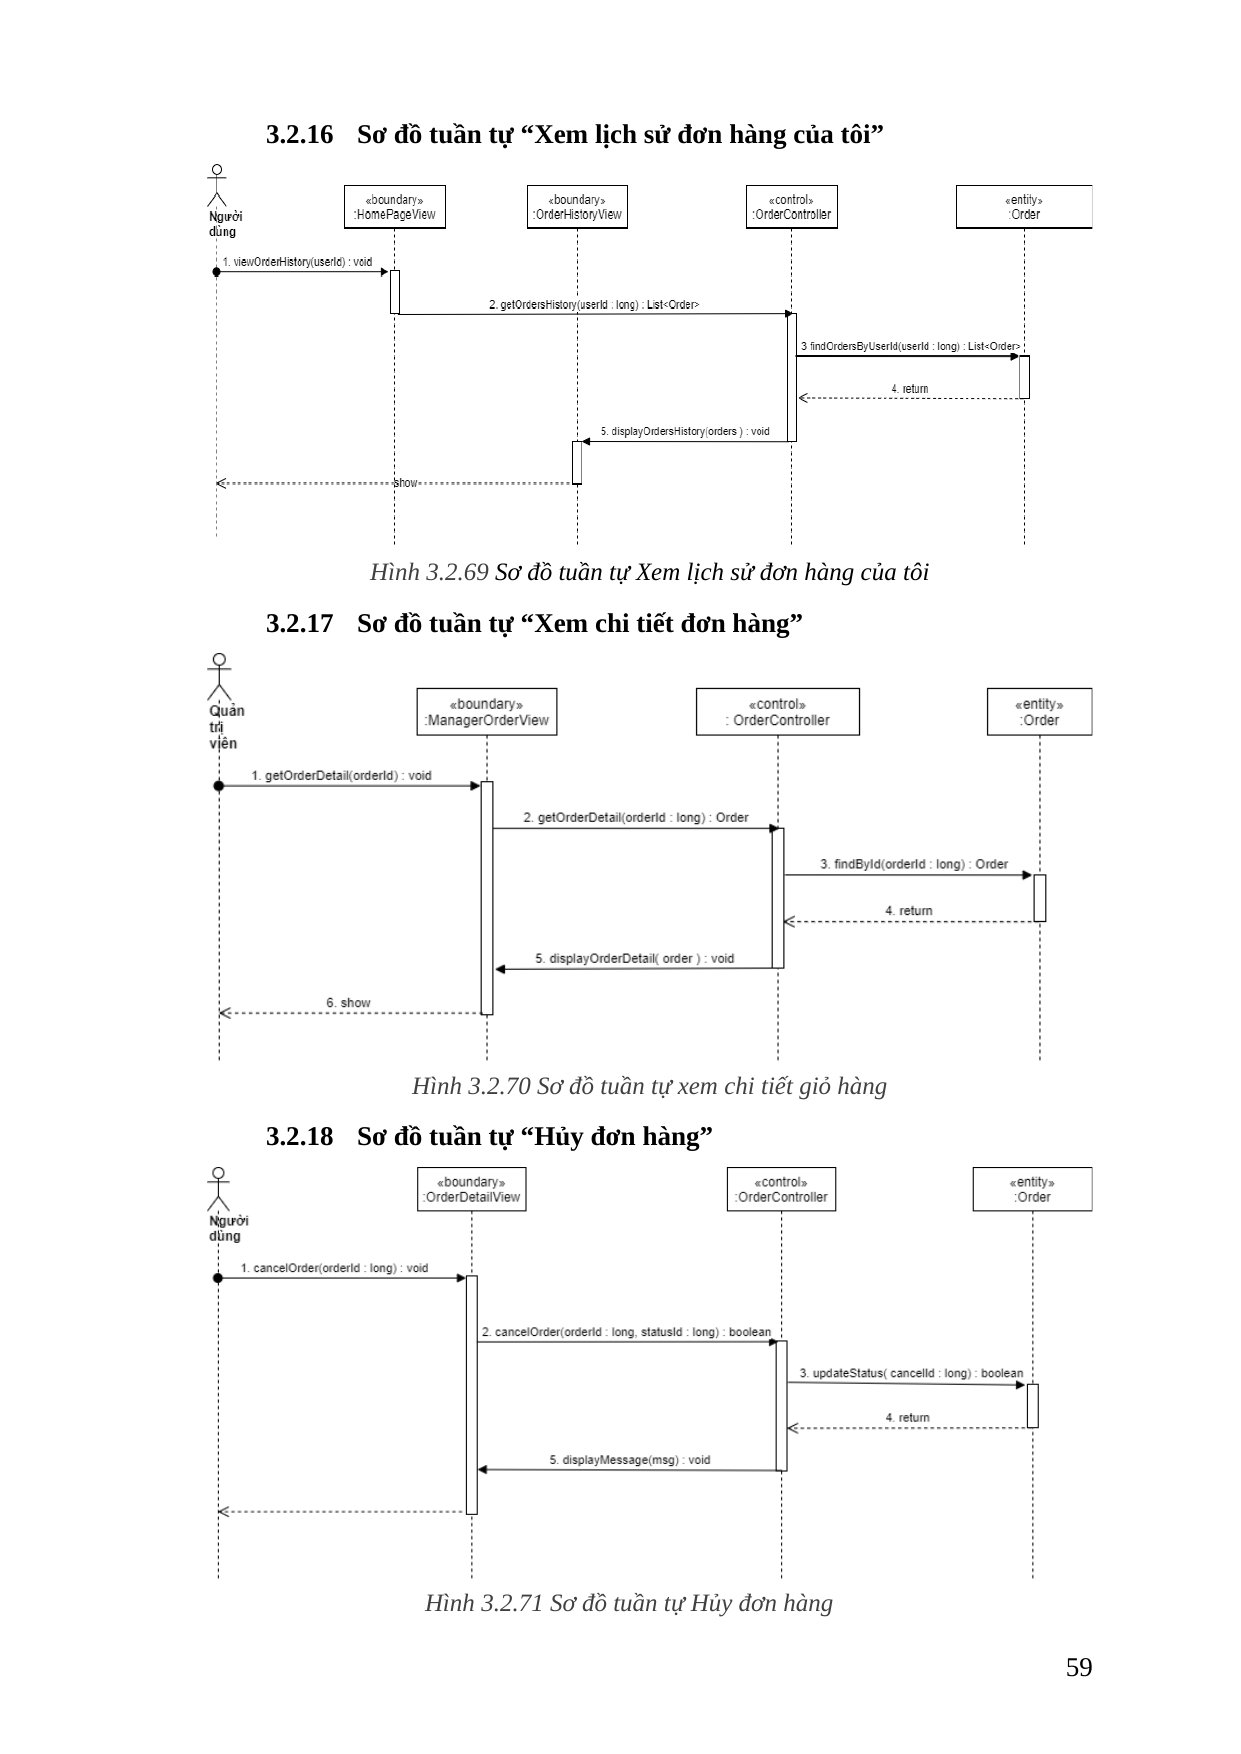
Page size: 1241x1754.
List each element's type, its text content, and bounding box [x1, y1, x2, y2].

subtitle Sơ đồ tuần tự “Hủy đơn hàng” [266, 1121, 1092, 1152]
picture [206, 1167, 1093, 1580]
subtitle Sơ đồ tuần tự “Xem lịch sử đơn hàng của tôi” [266, 118, 1092, 149]
picture [206, 653, 1093, 1062]
subtitle Sơ đồ tuần tự “Xem chi tiết đơn hàng” [266, 607, 1092, 638]
picture [206, 164, 1093, 549]
